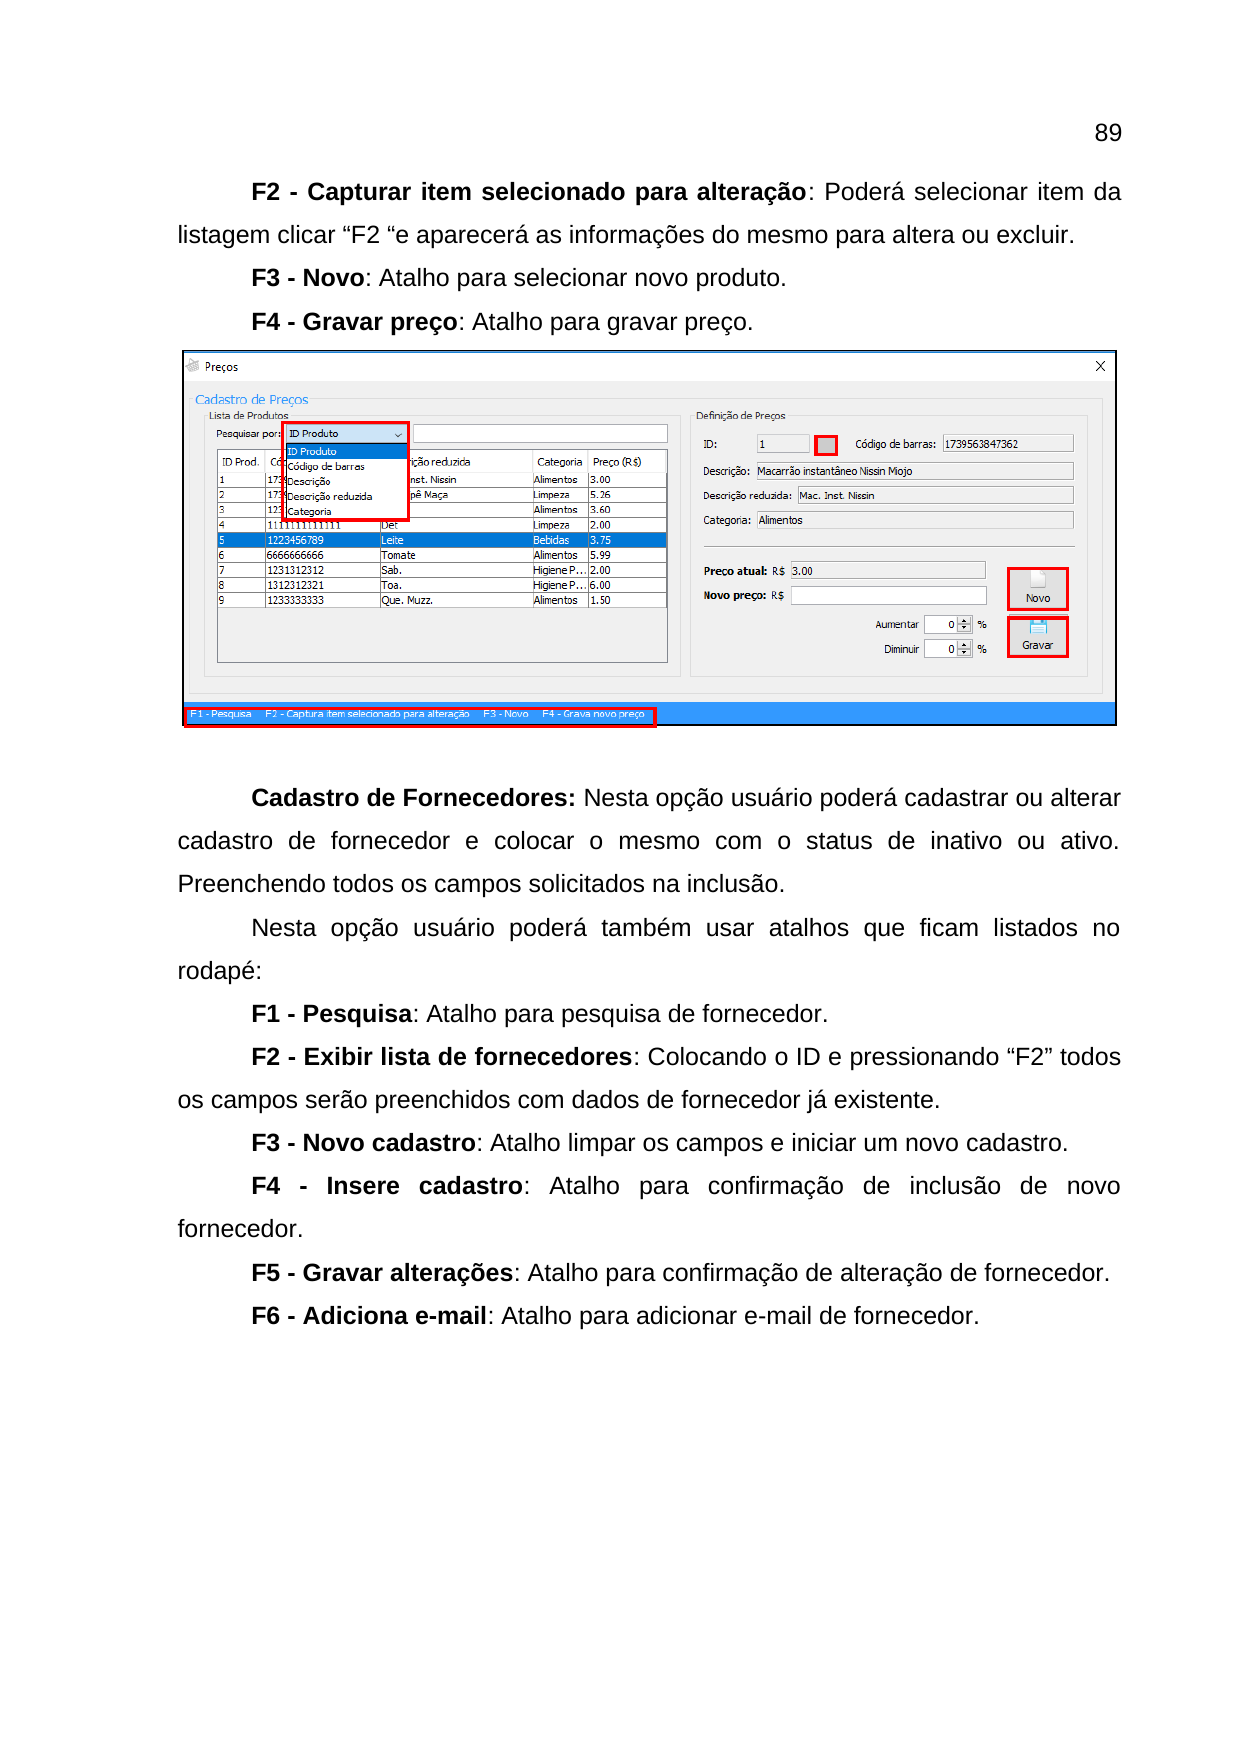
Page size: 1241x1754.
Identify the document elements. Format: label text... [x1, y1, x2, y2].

picture [184, 351, 1115, 724]
text Cadastro de Fornecedores: Nesta opção usuário poderá cadastrar ou alterar cadastro de fornecedor e colocar o mesmo com o status de inativo ou ativo. Preenchendo todos os campos solicitados na inclusão. [177, 783, 1122, 898]
picture [187, 710, 653, 724]
text F2 - Capturar item selecionado para alteração: Poderá selecionar item da listagem clicar “F2 “e aparecerá as informações do mesmo para altera ou excluir. [177, 177, 1122, 249]
text F1 - Pesquisa: Atalho para pesquisa de fornecedor. [177, 999, 1122, 1028]
text F2 - Exibir lista de fornecedores: Colocando o ID e pressionando “F2” todos os campos serão preenchidos com dados de fornecedor já existente. [177, 1042, 1122, 1114]
text F5 - Gravar alterações: Atalho para confirmação de alteração de fornecedor. [177, 1258, 1122, 1286]
text F6 - Adiciona e-mail: Atalho para adicionar e-mail de fornecedor. [177, 1301, 1122, 1329]
text F3 - Novo: Atalho para selecionar novo produto. [177, 263, 1122, 292]
text F4 - Gravar preço: Atalho para gravar preço. [177, 307, 1122, 335]
text Nesta opção usuário poderá também usar atalhos que ficam listados no rodapé: [177, 913, 1122, 984]
text F4 - Insere cadastro: Atalho para confirmação de inclusão de novo fornecedor. [177, 1171, 1122, 1243]
text F3 - Novo cadastro: Atalho limpar os campos e iniciar um novo cadastro. [177, 1128, 1122, 1157]
